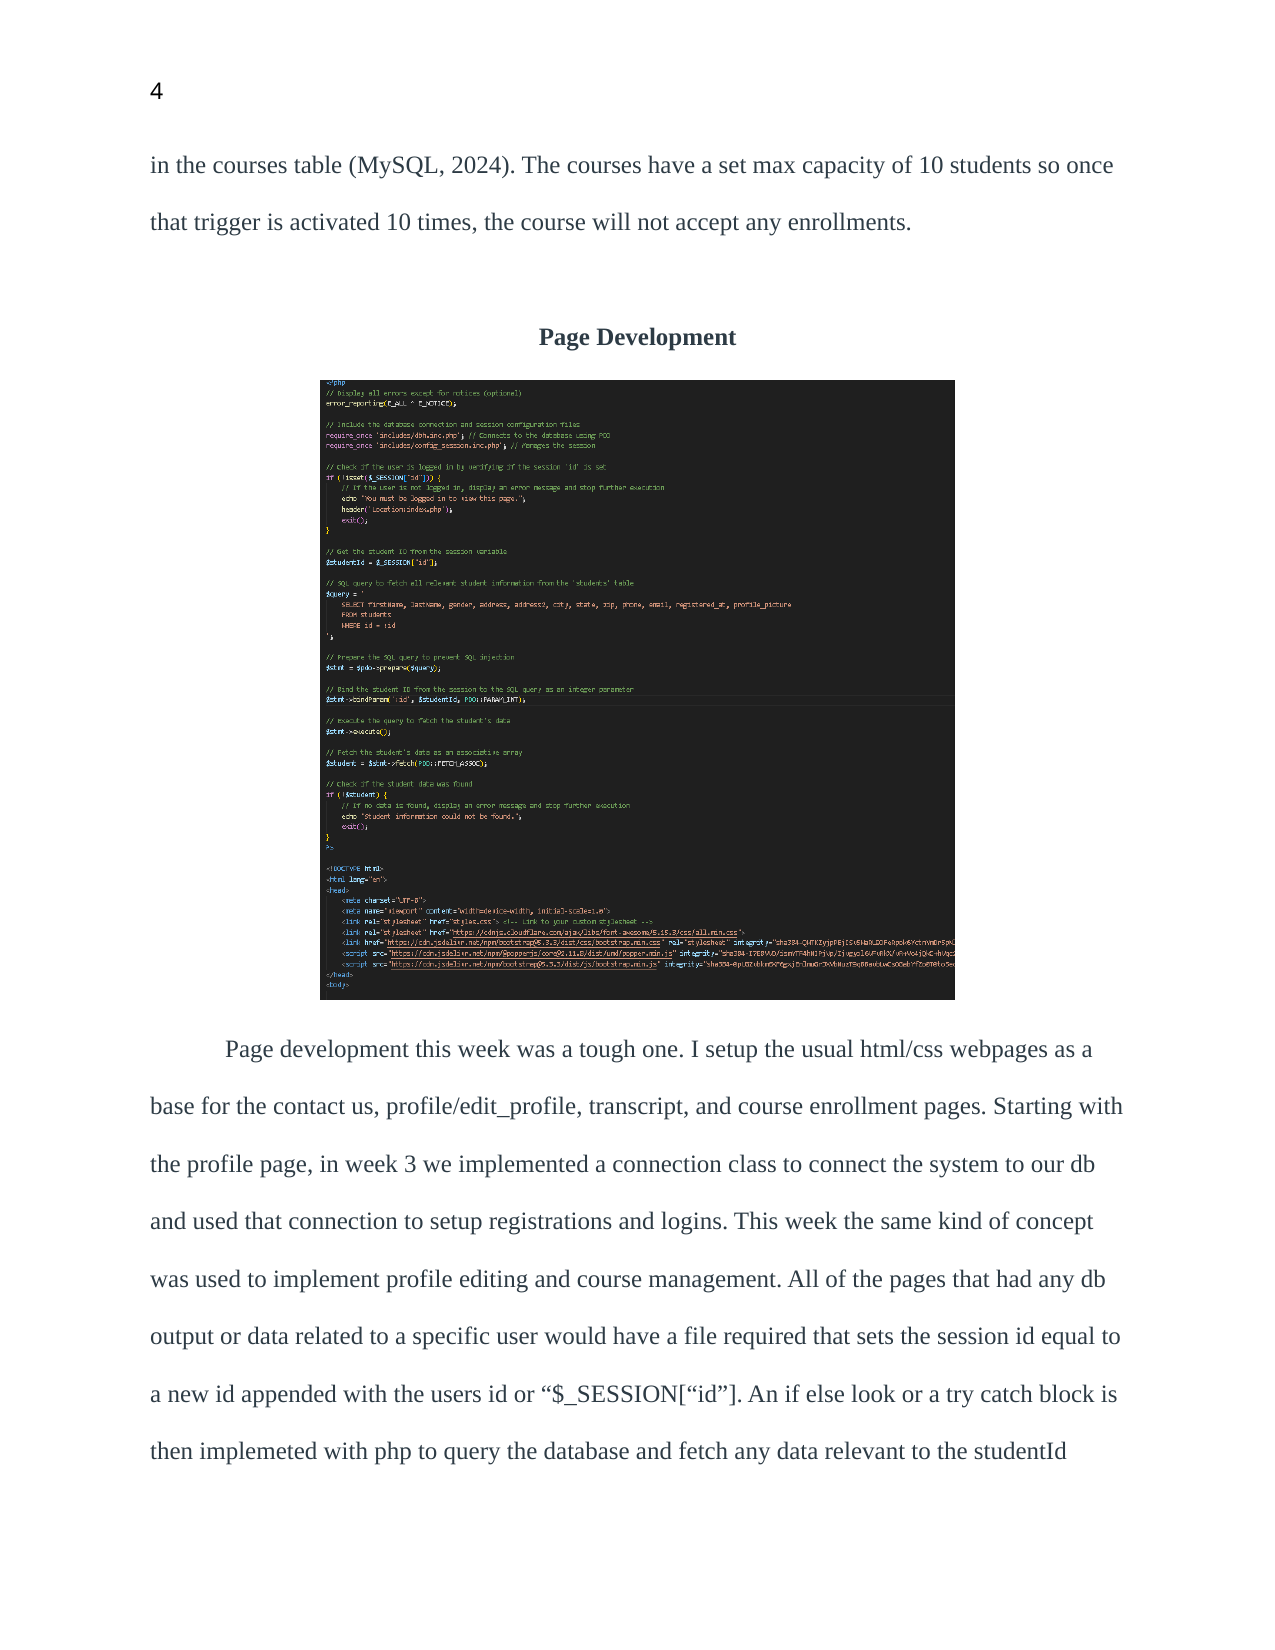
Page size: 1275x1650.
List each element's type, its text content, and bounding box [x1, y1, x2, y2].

picture [320, 380, 955, 1000]
text Page Development [150, 322, 1125, 351]
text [150, 150, 1125, 236]
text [150, 1034, 1125, 1465]
